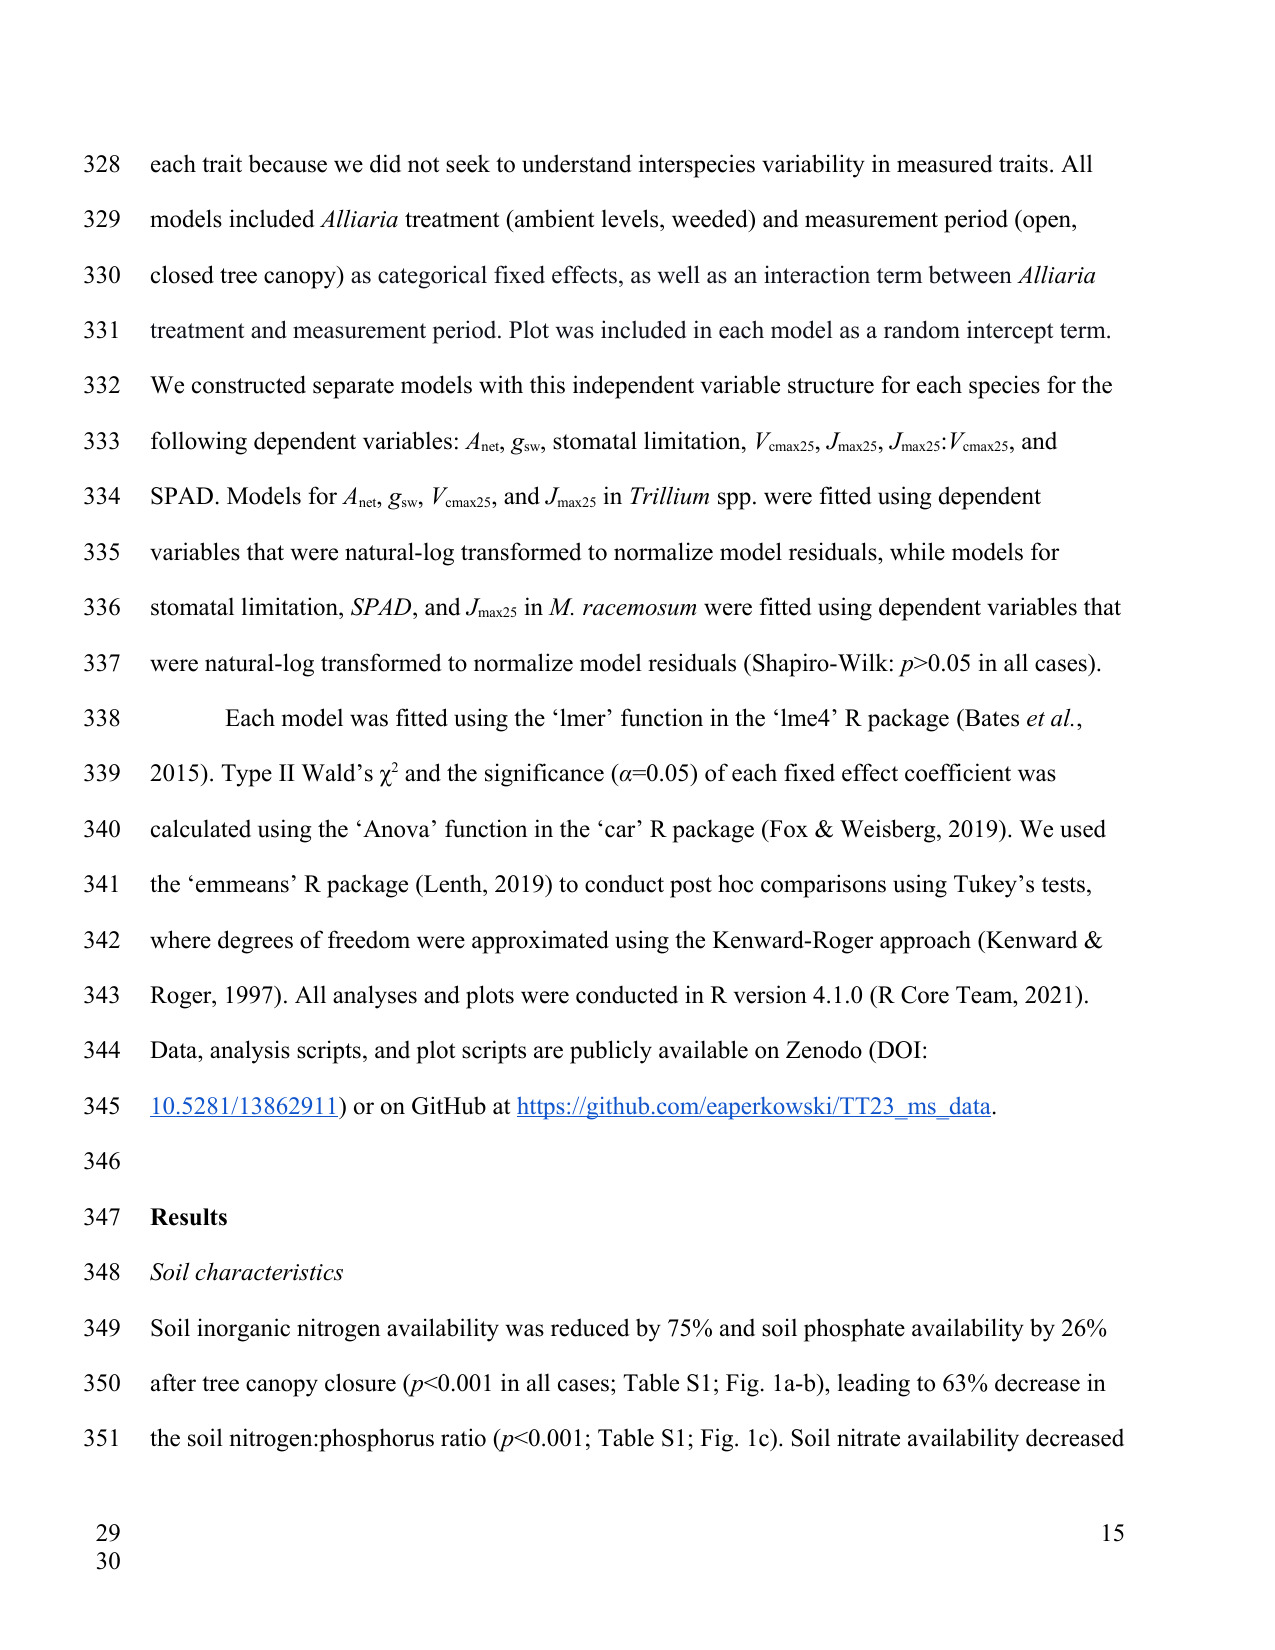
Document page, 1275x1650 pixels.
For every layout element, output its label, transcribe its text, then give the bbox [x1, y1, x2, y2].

text Each model was fitted using the ‘lmer’ function in the ‘lme4’ R package . Type II Wald’s χ2 and the significance (α=0.05) of each fixed effect coefficient was calculated using the ‘Anova’ function in the ‘car’ R package . We used the ‘emmeans’ R package to conduct post hoc comparisons using Tukey’s tests, where degrees of freedom were approximated using the Kenward-Roger approach . All analyses and plots were conducted in R version 4.1.0 . Data, analysis scripts, and plot scripts are publicly available on Zenodo (DOI: 10.5281/13862911) or on GitHub at https://github.com/eaperkowski/TT23_ms_data. [150, 704, 1125, 1120]
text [150, 150, 1125, 676]
text Soil characteristics [150, 1258, 1125, 1286]
text Results [150, 1203, 1125, 1231]
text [150, 1314, 1125, 1452]
